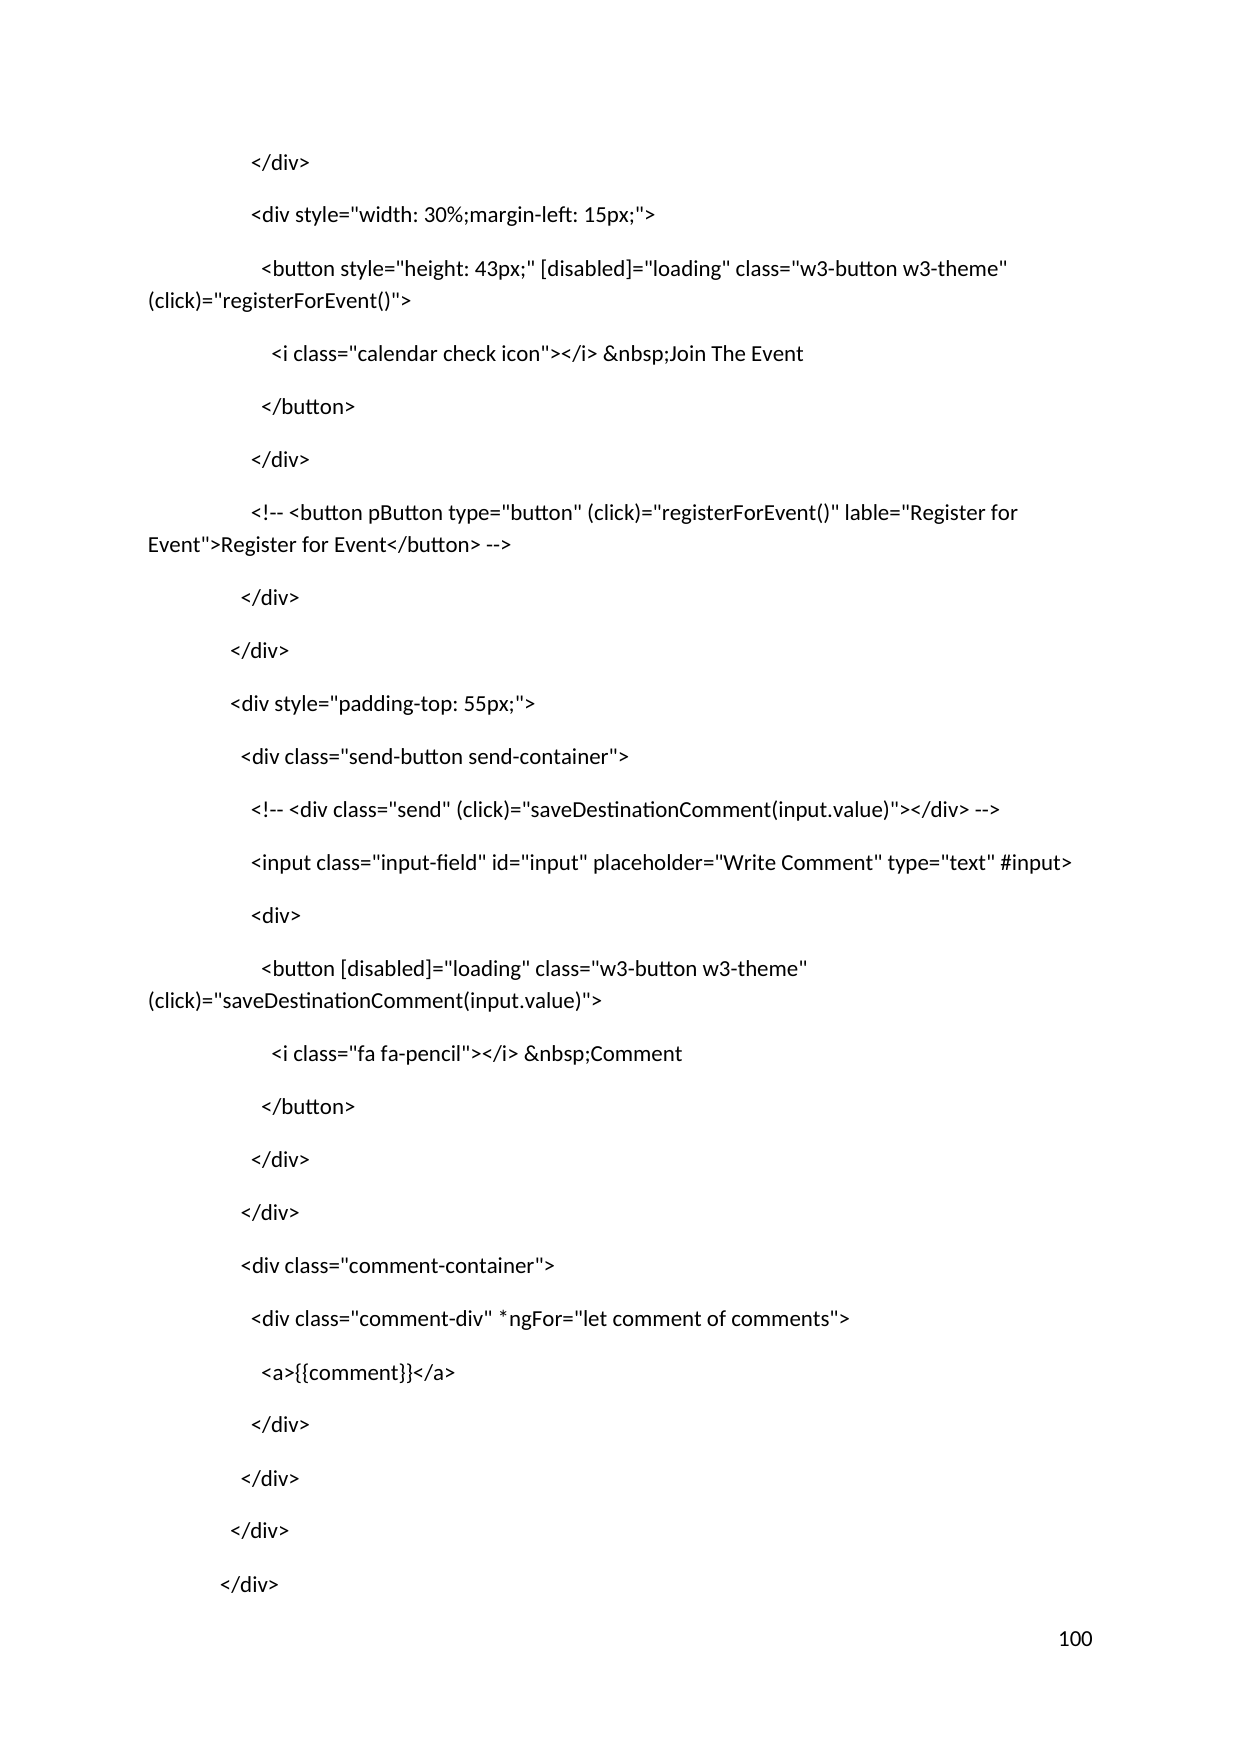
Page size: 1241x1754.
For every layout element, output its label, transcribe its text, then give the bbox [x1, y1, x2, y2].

text <i class="fa fa-pencil"></i> &nbsp;Comment [148, 1039, 1093, 1067]
text </button> [148, 1092, 1093, 1121]
text <div style="padding-top: 55px;"> [148, 689, 1093, 717]
text </div> [148, 1517, 1093, 1545]
text <div class="comment-div" *ngFor="let comment of comments"> [148, 1304, 1093, 1333]
text </div> [148, 1570, 1093, 1598]
text <div> [148, 901, 1093, 929]
text <div class="send-button send-container"> [148, 742, 1093, 770]
text </div> [148, 148, 1093, 176]
text <div style="width: 30%;margin-left: 15px;"> [148, 201, 1093, 229]
text </div> [148, 1411, 1093, 1439]
text <a>{{comment}}</a> [148, 1358, 1093, 1386]
text <input class="input-field" id="input" placeholder="Write Comment" type="text" #input> [148, 848, 1093, 876]
text </div> [148, 1198, 1093, 1227]
text <div class="comment-container"> [148, 1252, 1093, 1279]
text </div> [148, 1146, 1093, 1173]
text </div> [148, 636, 1093, 664]
text </div> [148, 445, 1093, 473]
text <!-- <button pButton type="button" (click)="registerForEvent()" lable="Register for Event">Register for Event</button> --> [148, 498, 1093, 558]
text <button [disabled]="loading" class="w3-button w3-theme" (click)="saveDestinationComment(input.value)"> [148, 954, 1093, 1014]
text <!-- <div class="send" (click)="saveDestinationComment(input.value)"></div> --> [148, 795, 1093, 823]
text </div> [148, 1464, 1093, 1492]
text <i class="calendar check icon"></i> &nbsp;Join The Event [148, 339, 1093, 367]
text </div> [148, 583, 1093, 611]
text <button style="height: 43px;" [disabled]="loading" class="w3-button w3-theme" (click)="registerForEvent()"> [148, 254, 1093, 314]
text </button> [148, 392, 1093, 420]
